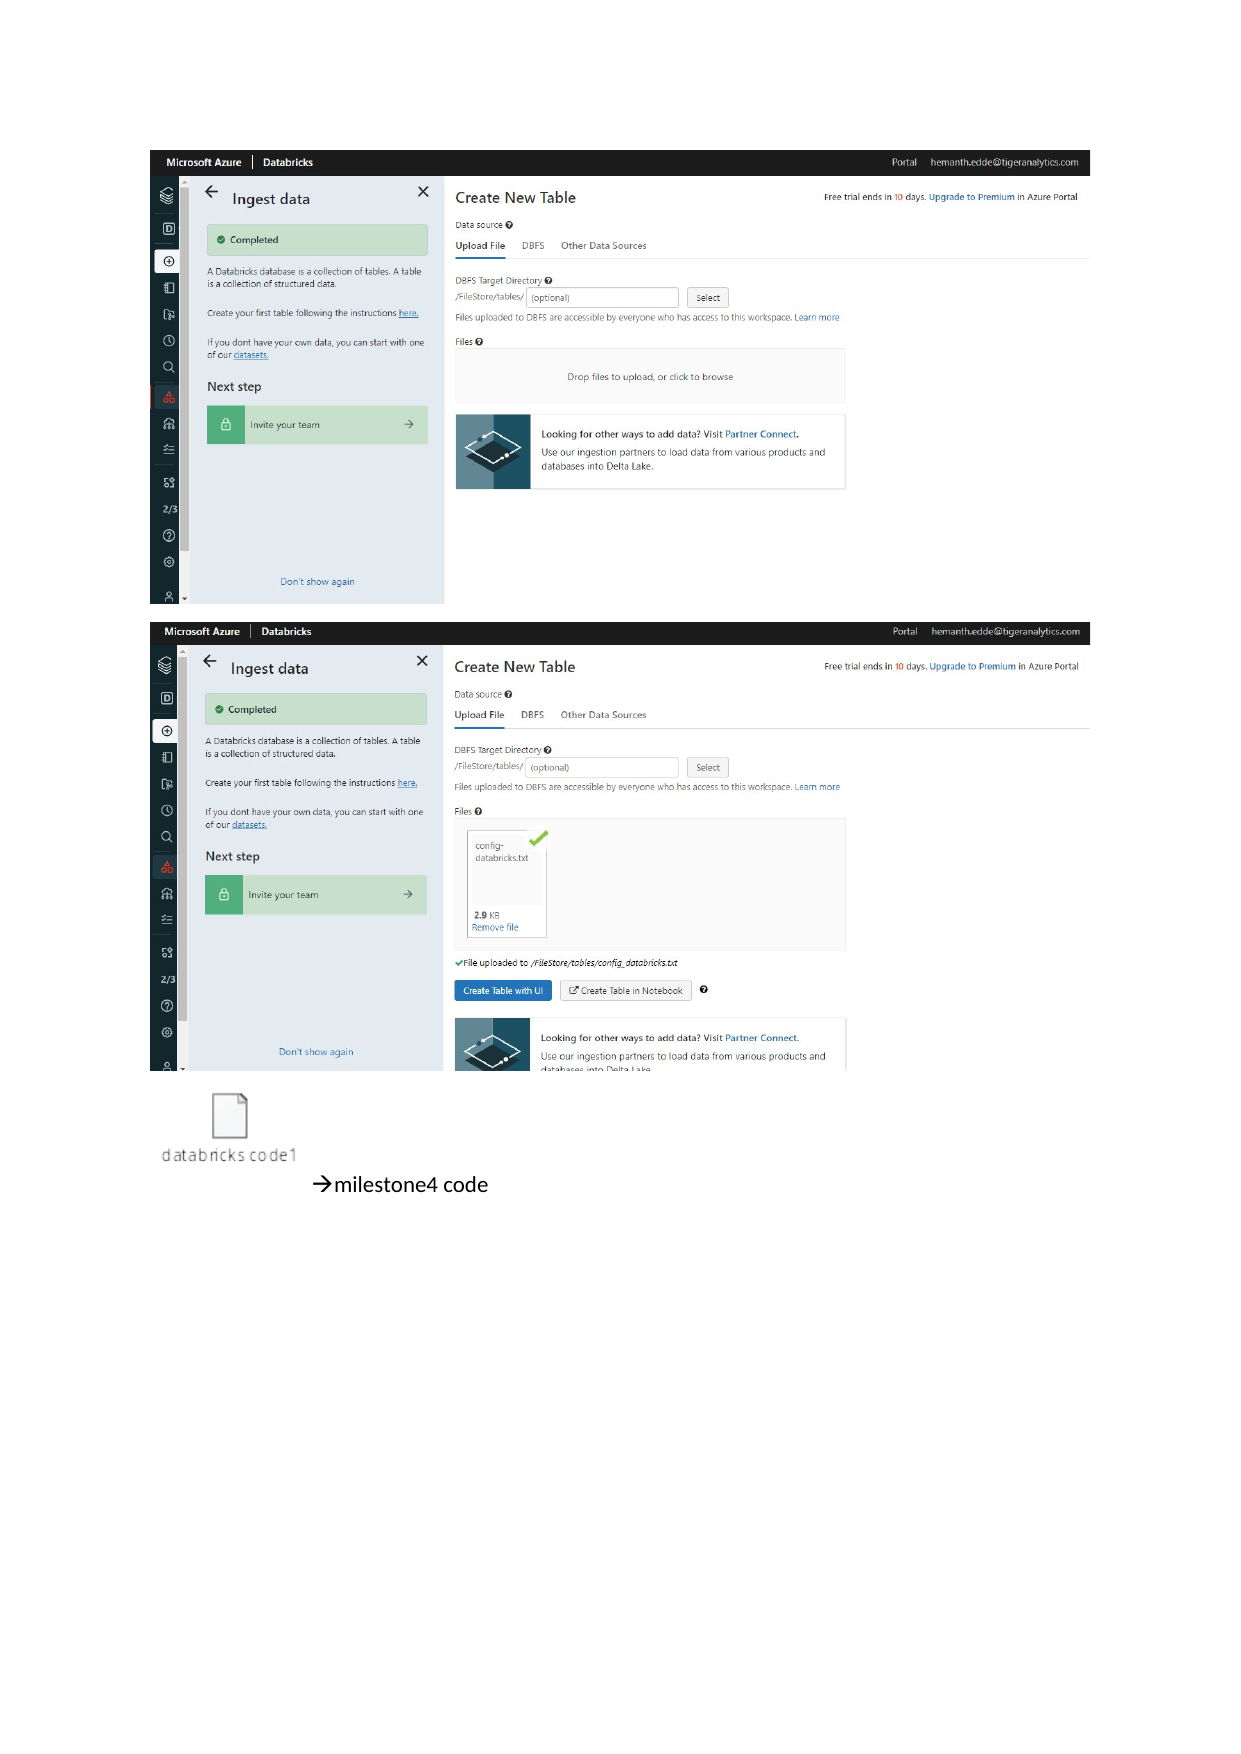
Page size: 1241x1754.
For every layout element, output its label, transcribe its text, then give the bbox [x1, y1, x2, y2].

text milestone4 code [150, 1089, 1090, 1198]
picture [150, 622, 1091, 1071]
picture [150, 150, 1091, 604]
